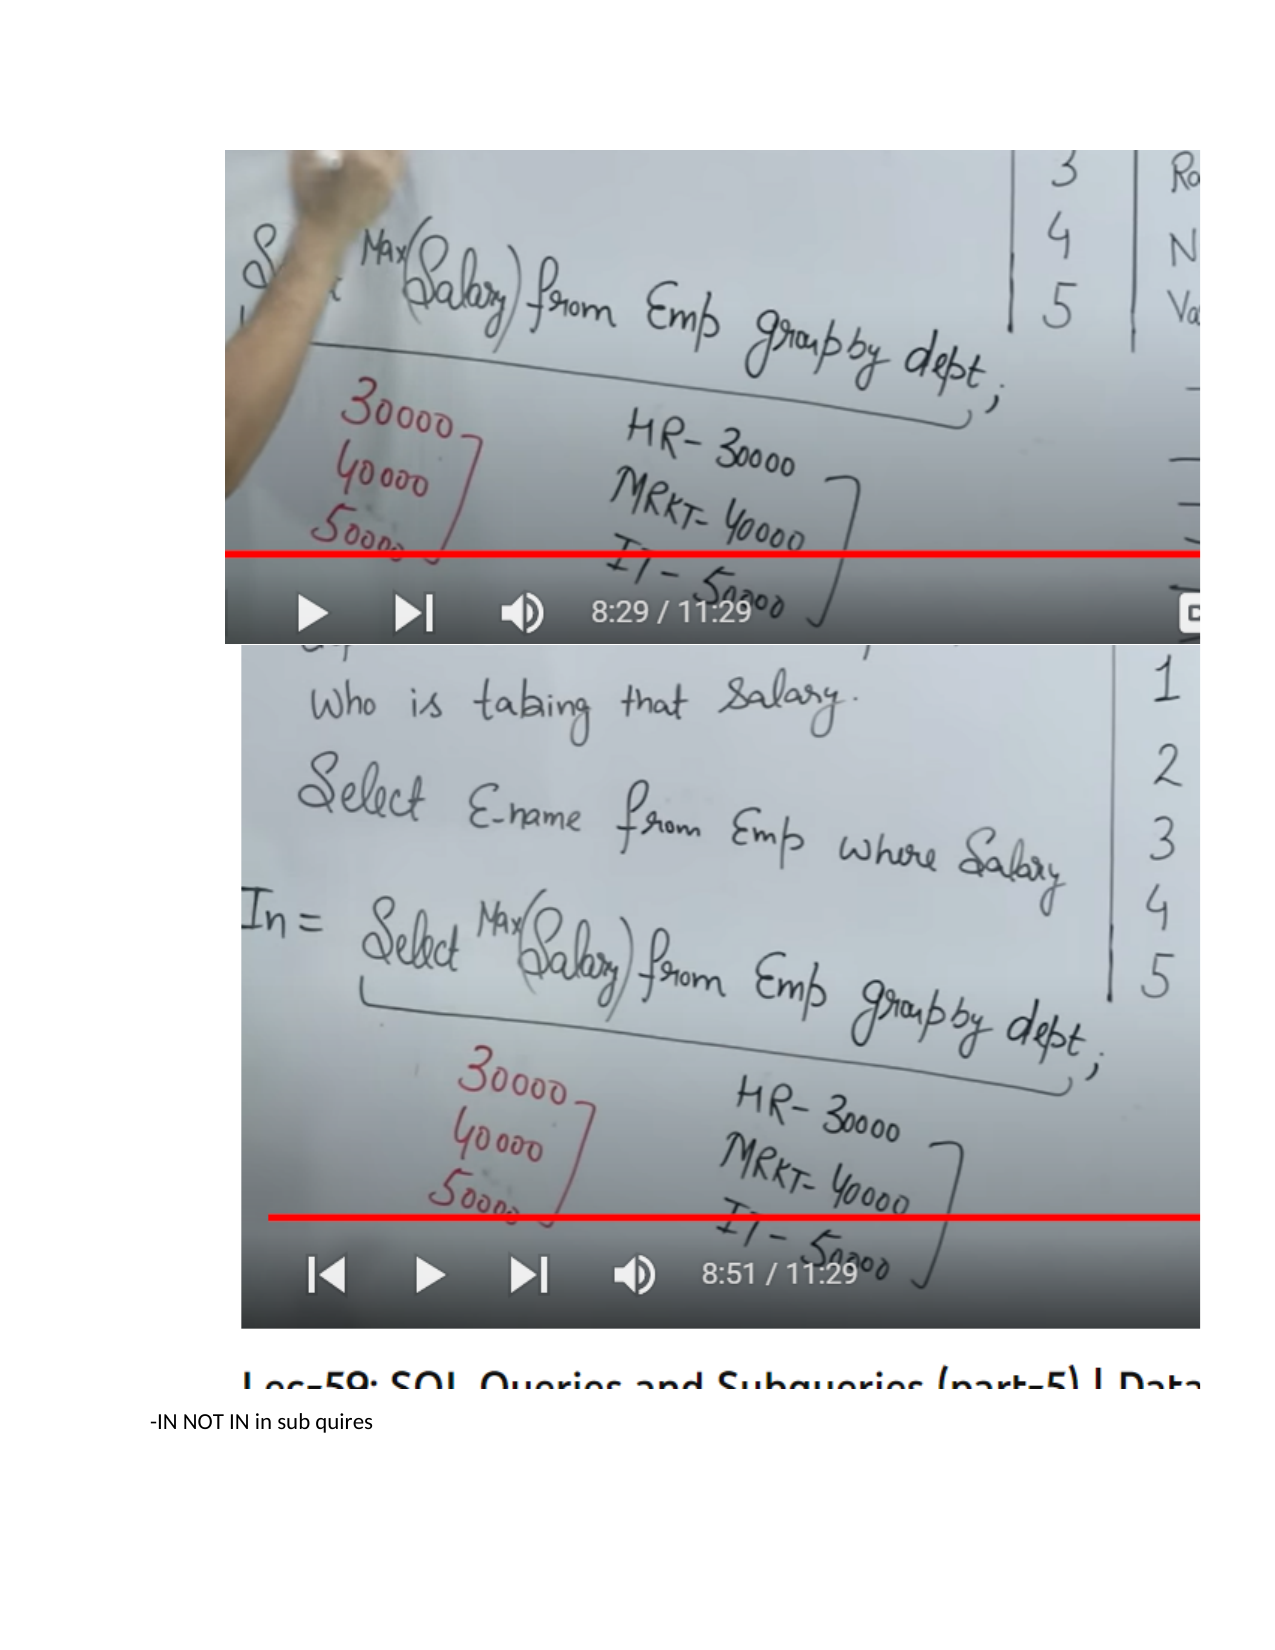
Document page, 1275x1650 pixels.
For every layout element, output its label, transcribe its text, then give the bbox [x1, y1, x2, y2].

picture [225, 645, 1200, 1389]
text -IN NOT IN in sub quires [150, 1407, 1125, 1436]
picture [225, 150, 1200, 644]
